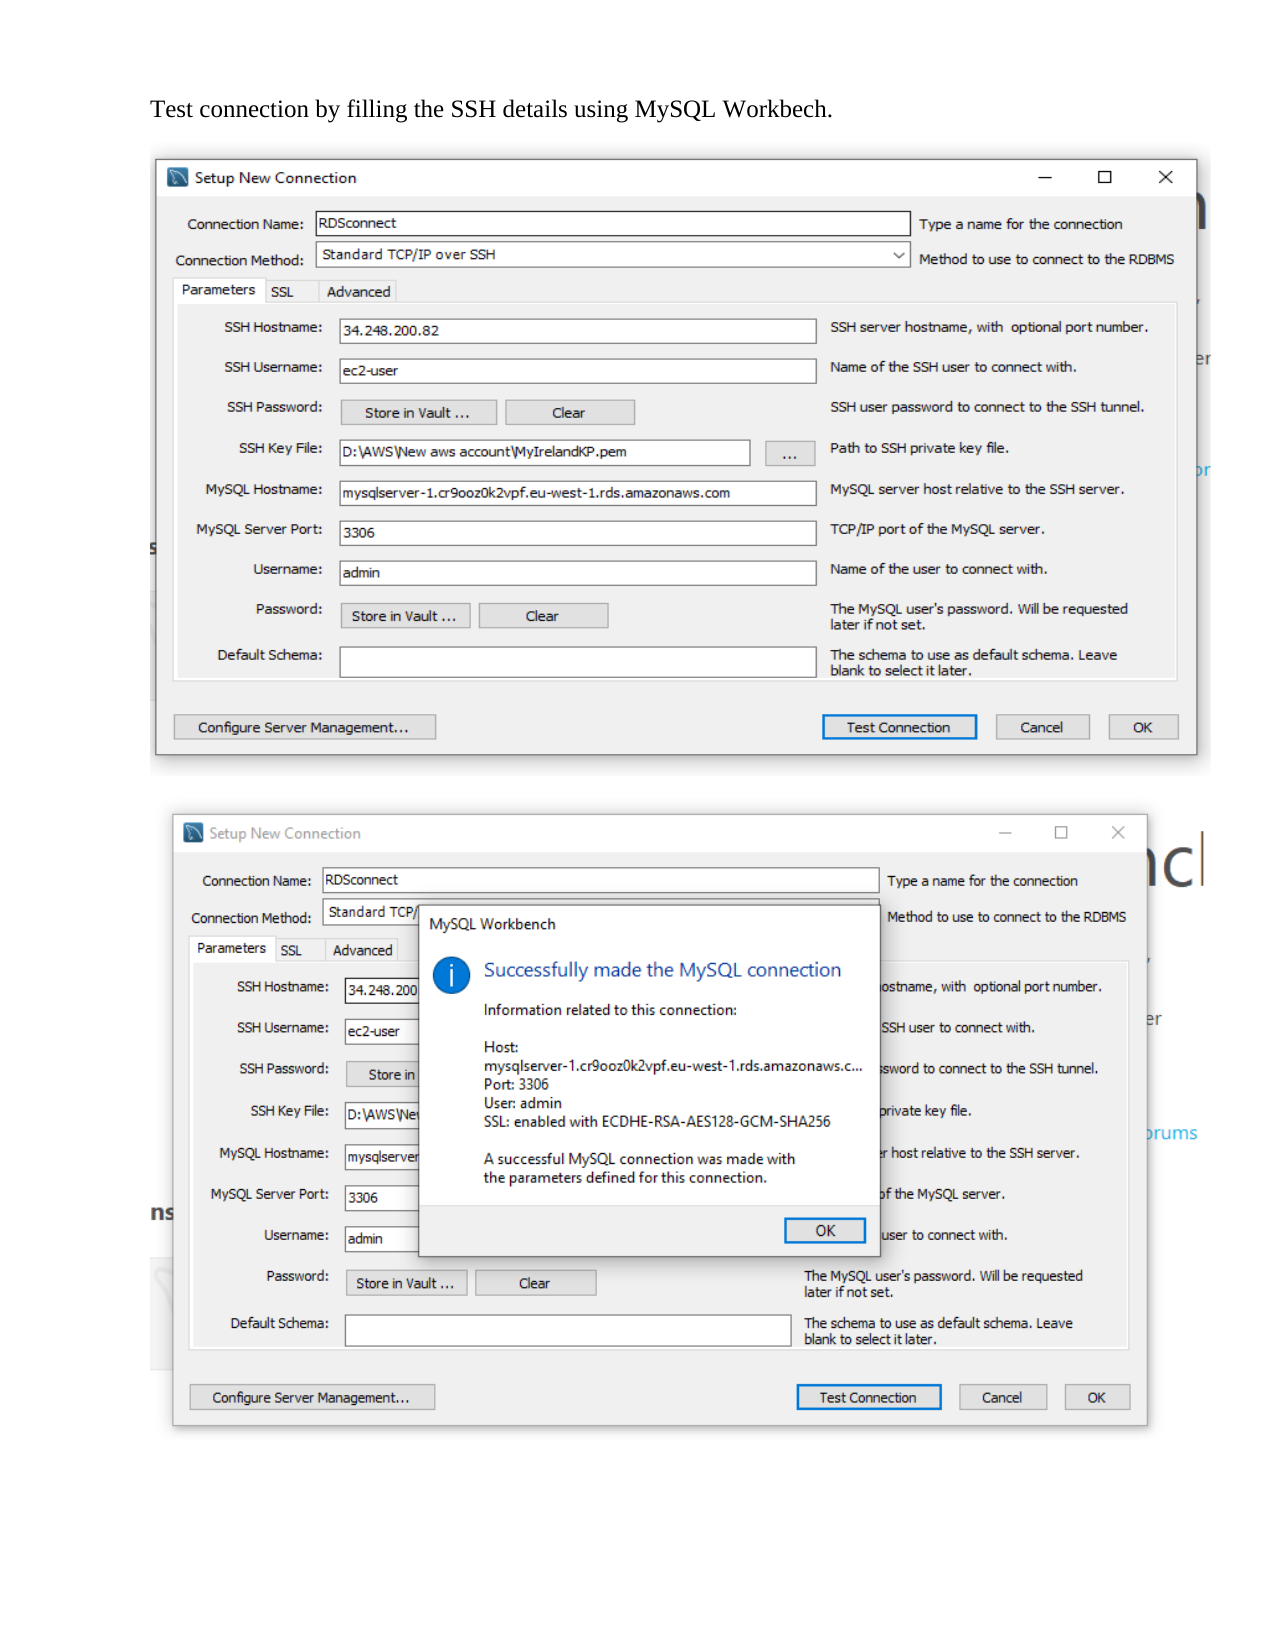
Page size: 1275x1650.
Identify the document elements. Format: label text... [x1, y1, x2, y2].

picture [150, 794, 1204, 1440]
text Test connection by filling the SSH details using MySQL Workbech. [150, 94, 1125, 123]
picture [150, 142, 1211, 776]
